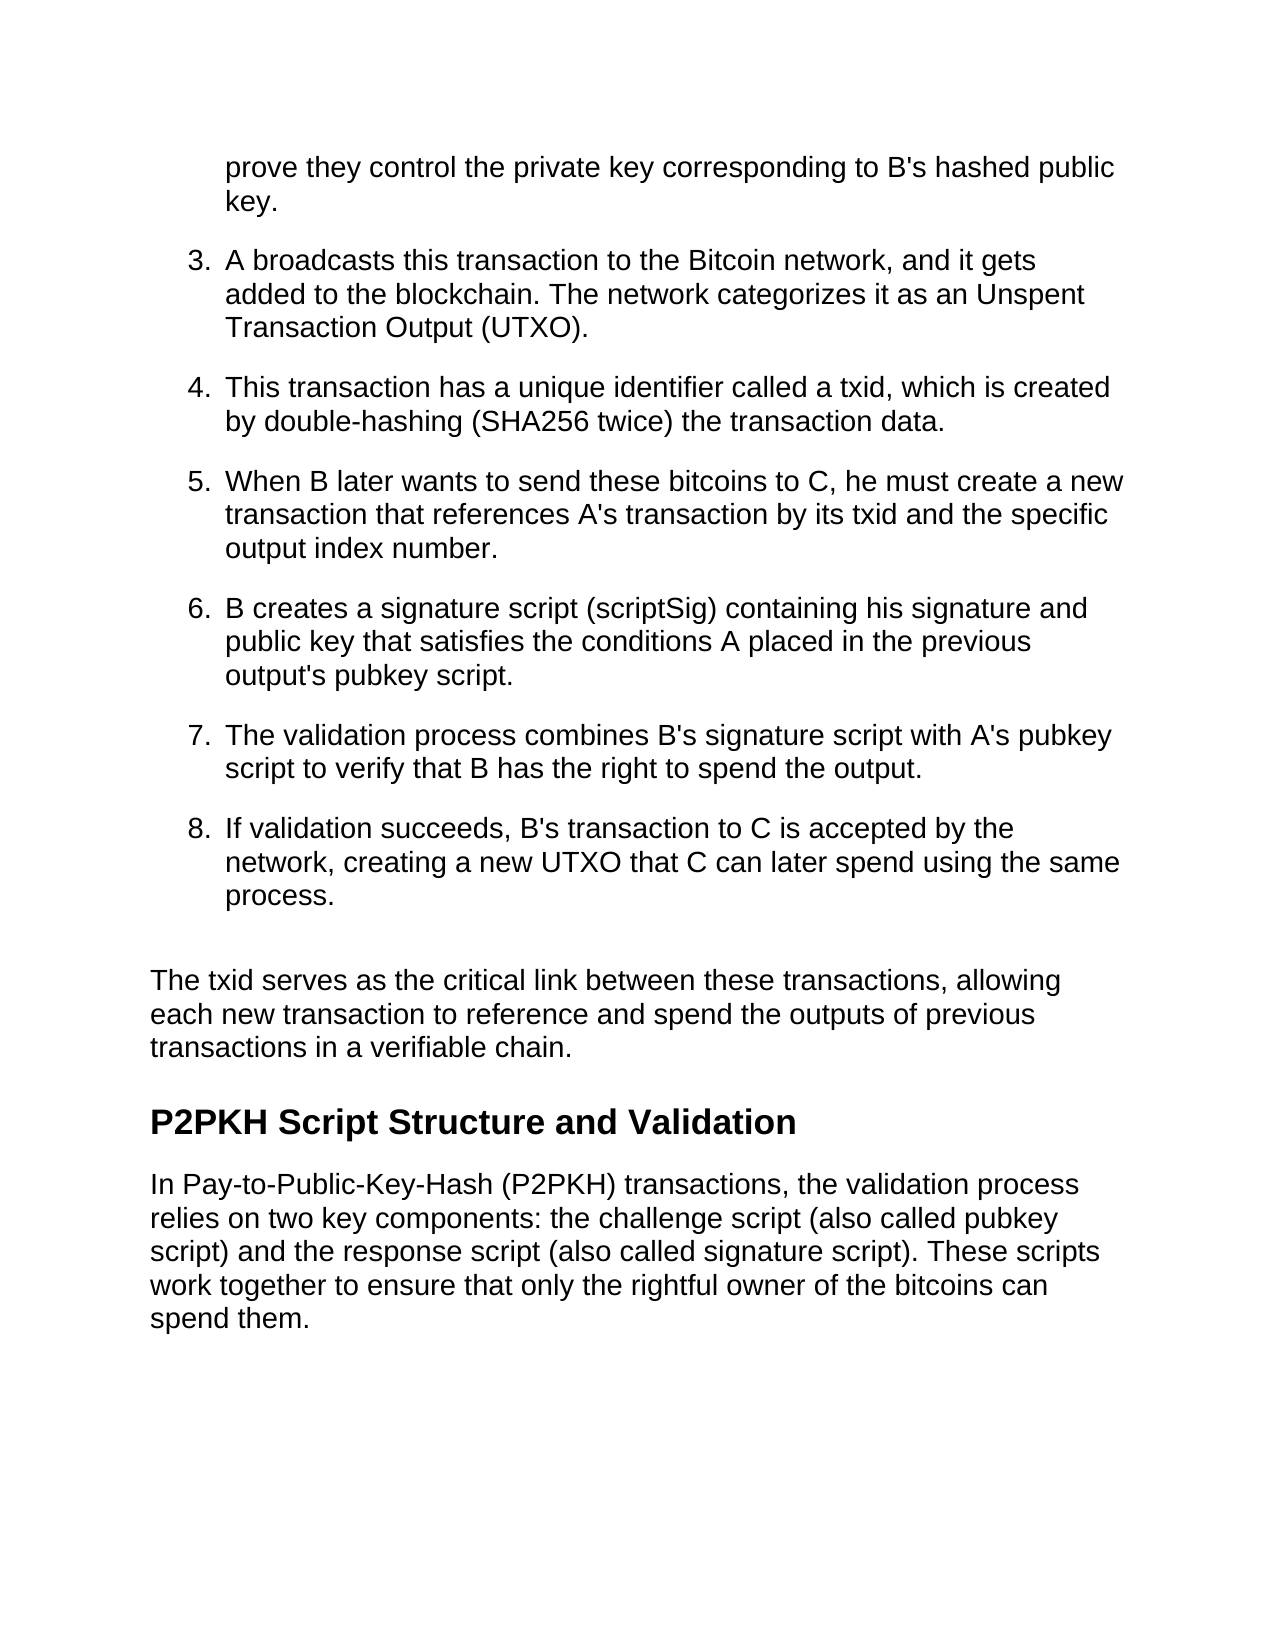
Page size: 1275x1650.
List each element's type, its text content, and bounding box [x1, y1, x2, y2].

subtitle P2PKH Script Structure and Validation [150, 1101, 1125, 1142]
text In Pay-to-Public-Key-Hash (P2PKH) transactions, the validation process relies on two key components: the challenge script (also called pubkey script) and the response script (also called signature script). These scripts work together to ensure that only the rightful owner of the bitcoins can spend them. [150, 1167, 1125, 1335]
list If validation succeeds, B's transaction to C is accepted by the network, creating a new UTXO that C can later spend using the same process. [187, 811, 1125, 938]
list B creates a signature script (scriptSig) containing his signature and public key that satisfies the conditions A placed in the previous output's pubkey script. [187, 591, 1125, 718]
list The validation process combines B's signature script with A's pubkey script to verify that B has the right to spend the output. [187, 718, 1125, 811]
list This transaction has a unique identifier called a txid, which is created by double-hashing (SHA256 twice) the transaction data. [187, 370, 1125, 464]
text The txid serves as the critical link between these transactions, allowing each new transaction to reference and spend the outputs of previous transactions in a verifiable chain. [150, 963, 1125, 1064]
list A broadcasts this transaction to the Bitcoin network, and it gets added to the blockchain. The network categorizes it as an Unspent Transaction Output (UTXO). [187, 243, 1125, 370]
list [187, 150, 1125, 243]
list When B later wants to send these bitcoins to C, he must create a new transaction that references A's transaction by its txid and the specific output index number. [187, 464, 1125, 591]
